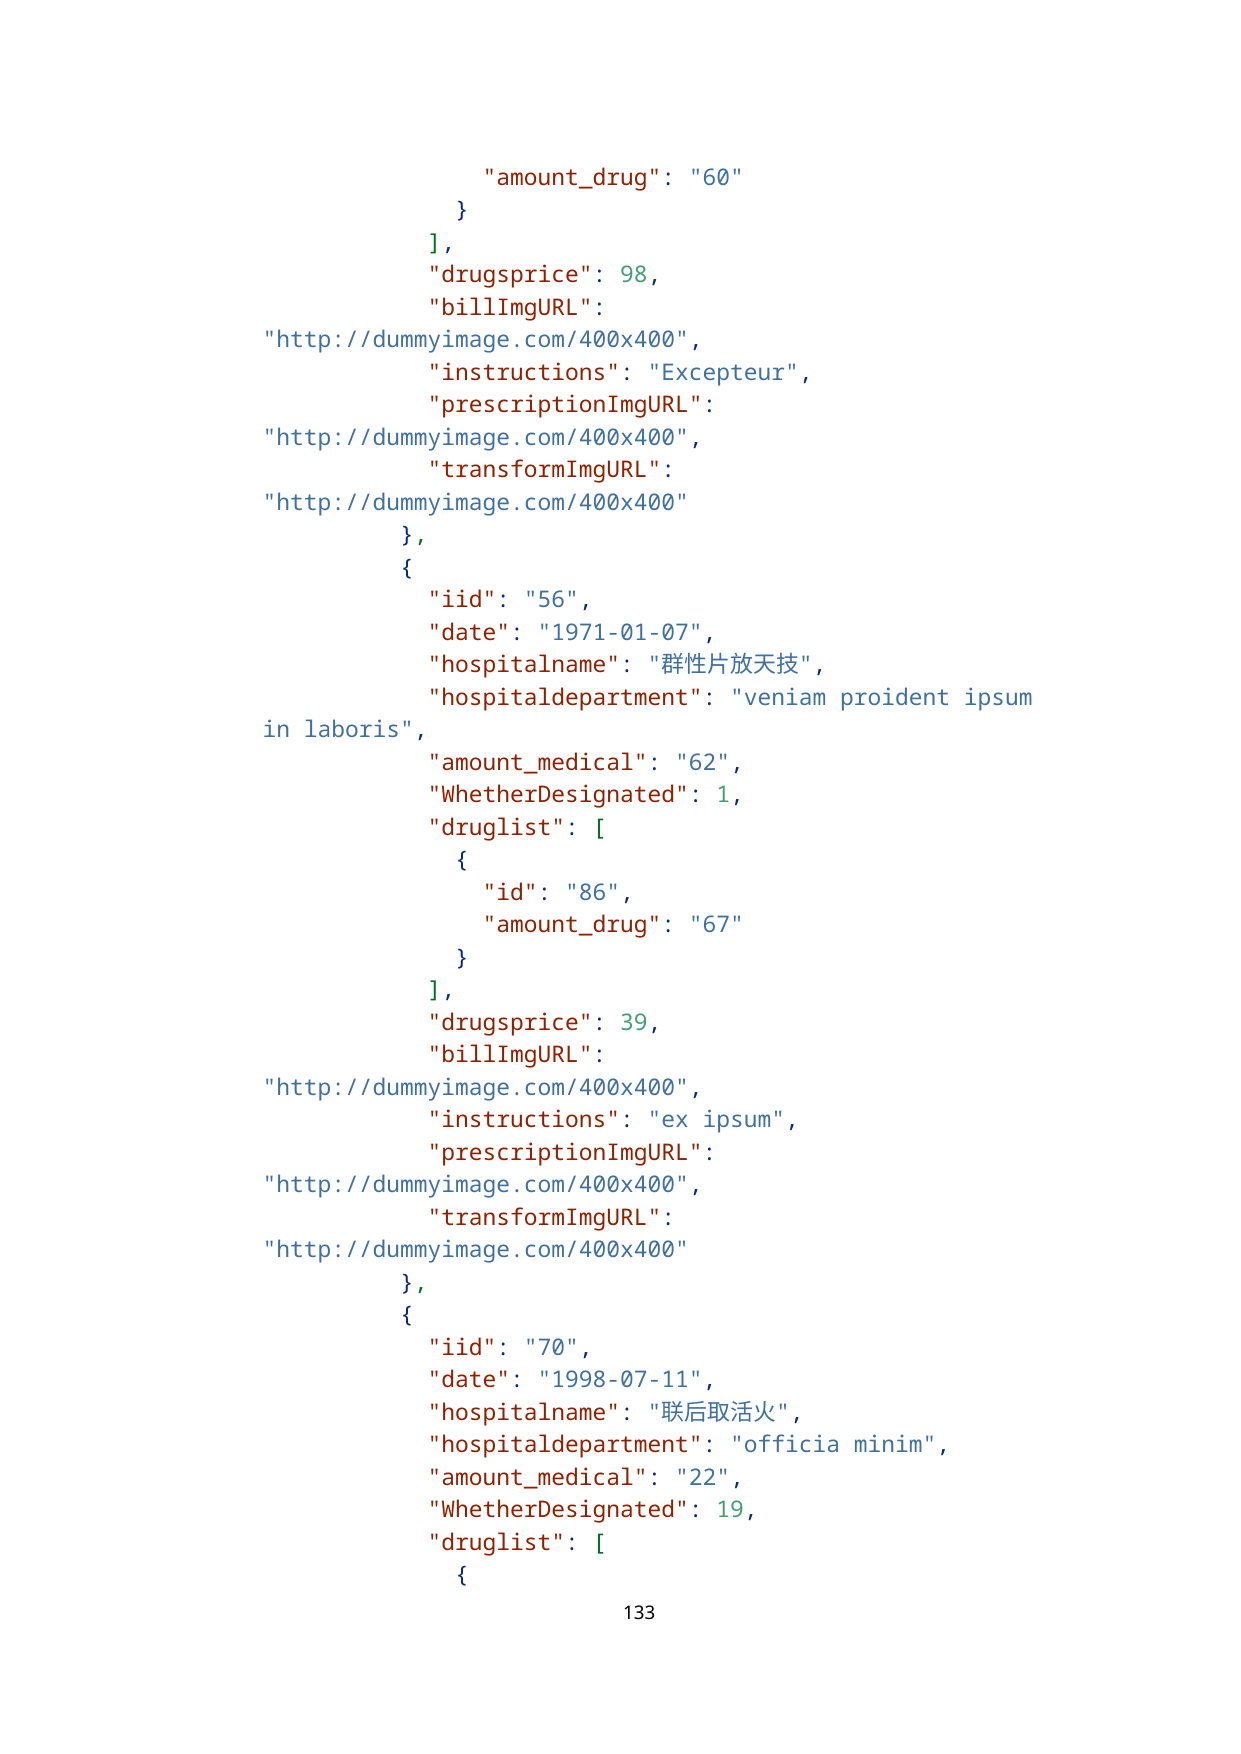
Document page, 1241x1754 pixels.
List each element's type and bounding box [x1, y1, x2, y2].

list [212, 160, 1053, 1590]
